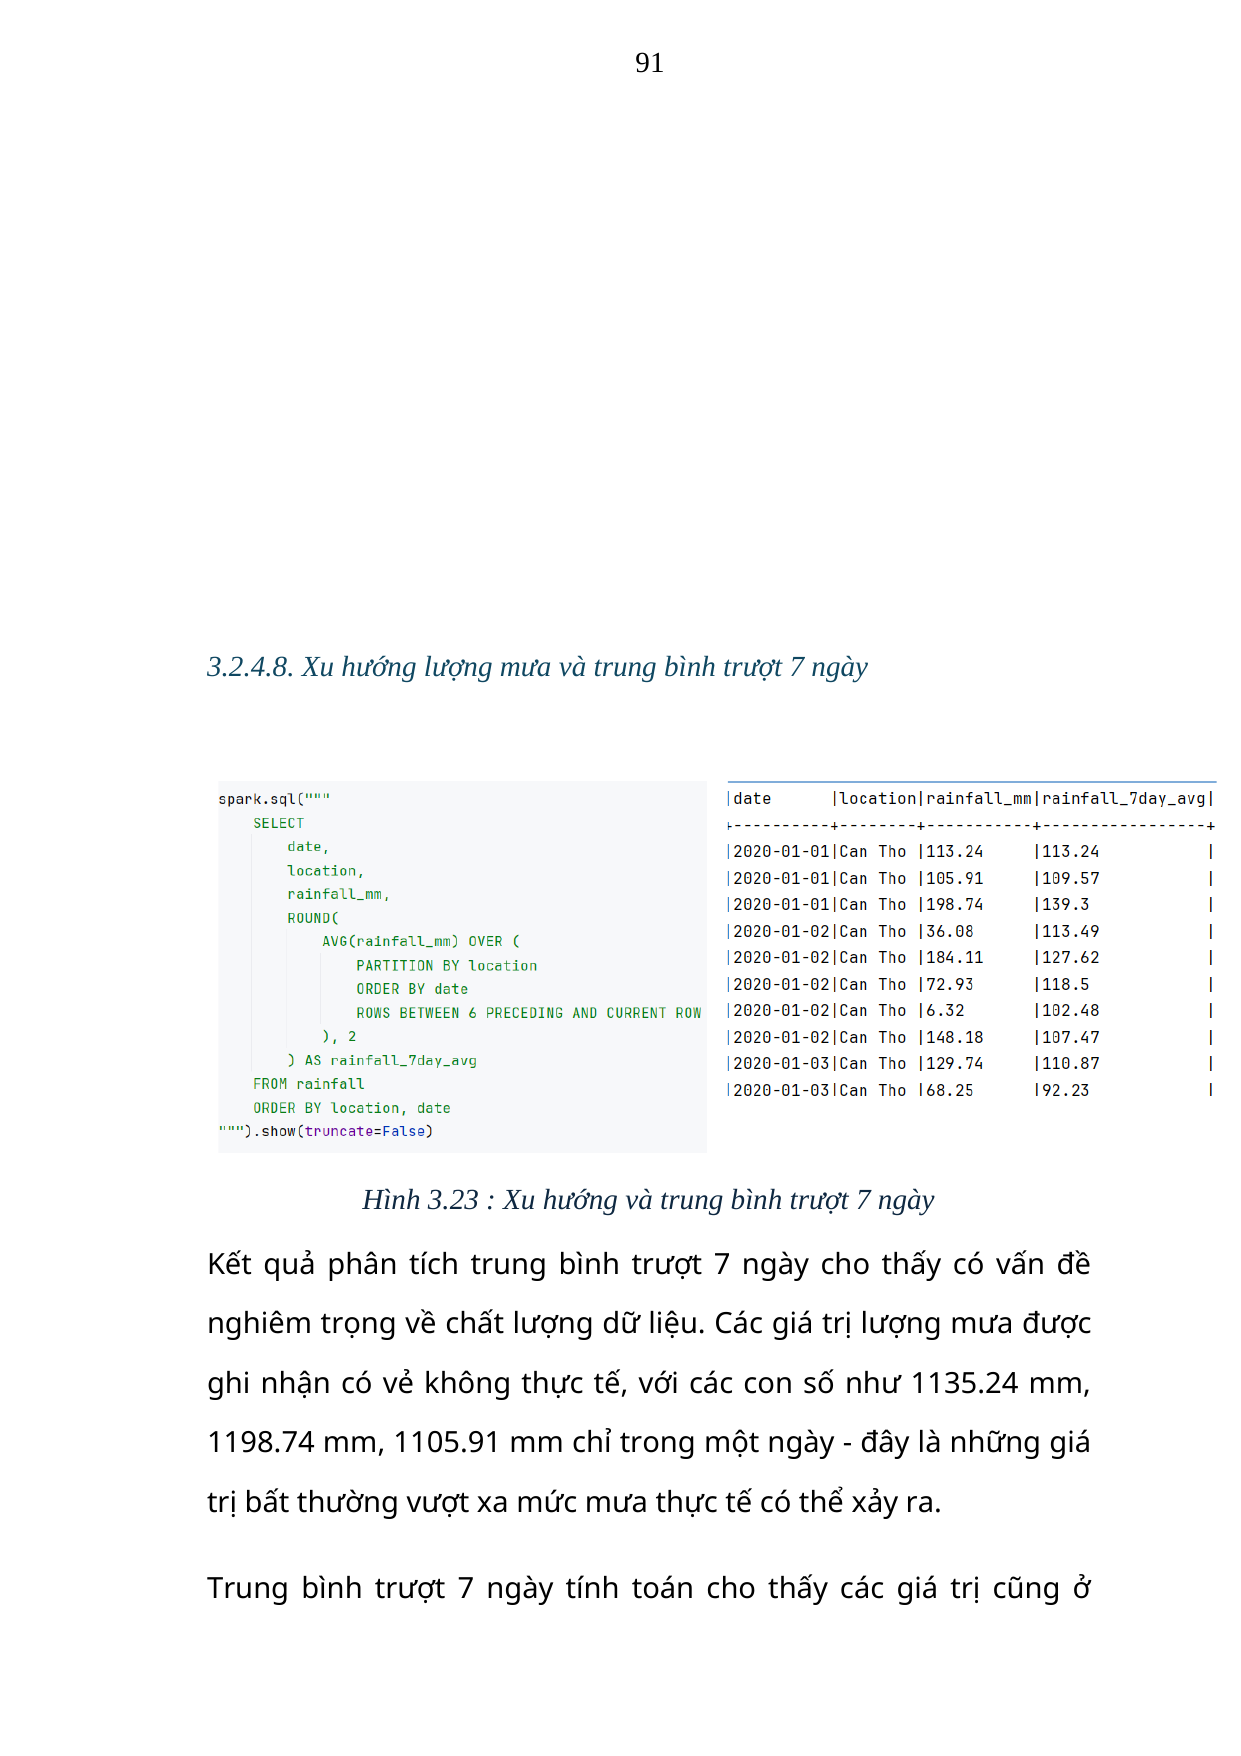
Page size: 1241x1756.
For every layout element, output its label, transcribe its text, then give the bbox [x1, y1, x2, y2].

table_header [719, 771, 1226, 1180]
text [207, 1567, 1092, 1607]
picture [218, 781, 707, 1153]
table_header [209, 771, 716, 1180]
text Kết quả phân tích trung bình trượt 7 ngày cho thấy có vấn đề nghiêm trọng về chất lượng dữ liệu. Các giá trị lượng mưa được ghi nhận có vẻ không thực tế, với các con số như 1135.24 mm, 1198.74 mm, 1105.91 mm chỉ trong một ngày - đây là những giá trị bất thường vượt xa mức mưa thực tế có thể xảy ra. [207, 1243, 1092, 1521]
subtitle 3.2.4.8. Xu hướng lượng mưa và trung bình trượt 7 ngày [207, 649, 1092, 682]
picture [727, 781, 1217, 1107]
text Hình 3.23 : Xu hướng và trung bình trượt 7 ngày [207, 1182, 1092, 1216]
